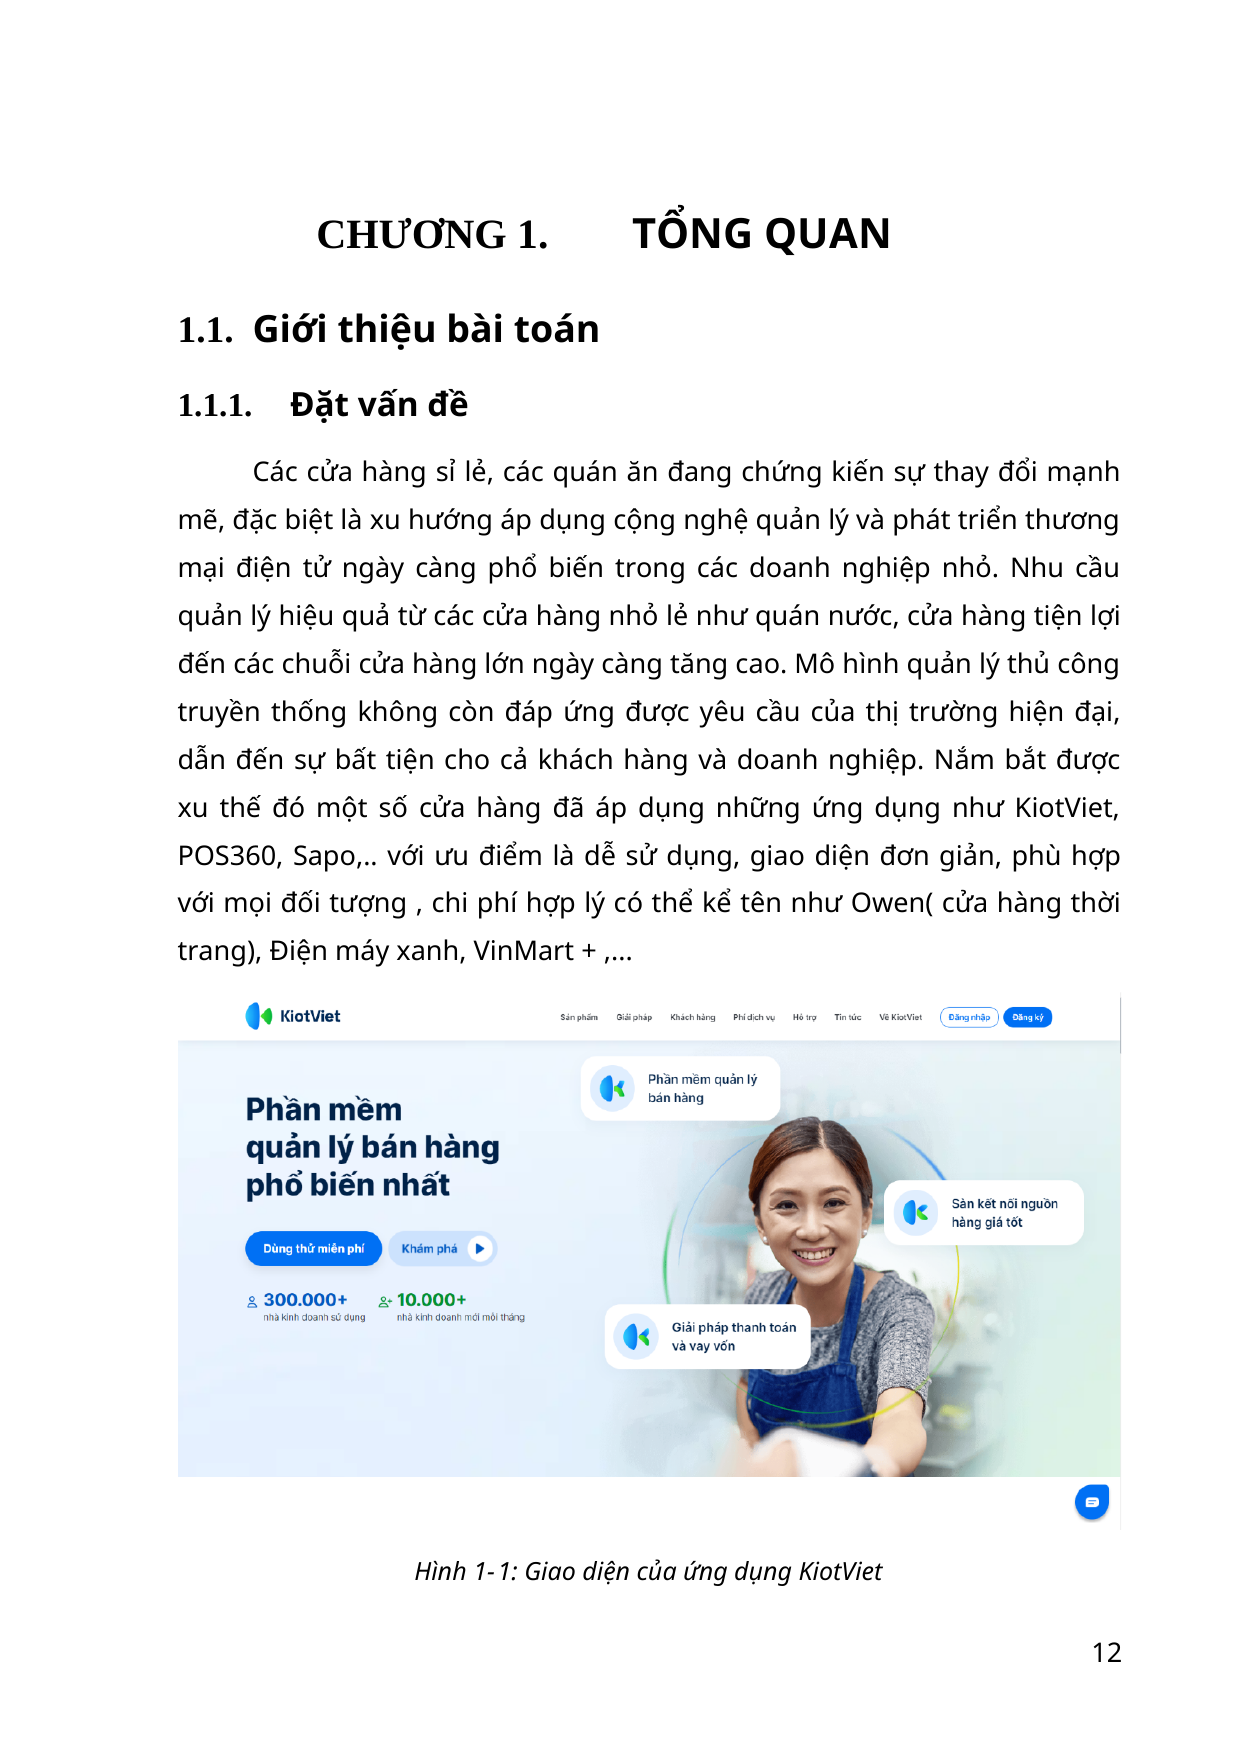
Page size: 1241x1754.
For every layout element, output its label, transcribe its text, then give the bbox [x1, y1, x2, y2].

text Các cửa hàng sỉ lẻ, các quán ăn đang chứng kiến sự thay đổi mạnh mẽ, đặc biệt là xu hướng áp dụng cộng nghệ quản lý và phát triển thương mại điện tử ngày càng phổ biến trong các doanh nghiệp nhỏ. Nhu cầu quản lý hiệu quả từ các cửa hàng nhỏ lẻ như quán nước, cửa hàng tiện lợi đến các chuỗi cửa hàng lớn ngày càng tăng cao. Mô hình quản lý thủ công truyền thống không còn đáp ứng được yêu cầu của thị trường hiện đại, dẫn đến sự bất tiện cho cả khách hàng và doanh nghiệp. Nắm bắt được xu thế đó một số cửa hàng đã áp dụng những ứng dụng như KiotViet, POS360, Sapo,.. với ưu điểm là dễ sử dụng, giao diện đơn giản, phù hợp với mọi đối tượng , chi phí hợp lý có thể kể tên như Owen( cửa hàng thời trang), Điện máy xanh, VinMart + ,... [177, 453, 1122, 969]
subtitle Đặt vấn đề [177, 381, 1122, 427]
text Hình 1-1: Giao diện của ứng dụng KiotViet [177, 1553, 1122, 1587]
subtitle TỔNG QUAN [207, 203, 1122, 260]
subtitle Giới thiệu bài toán [177, 302, 1122, 353]
picture [178, 992, 1122, 1530]
